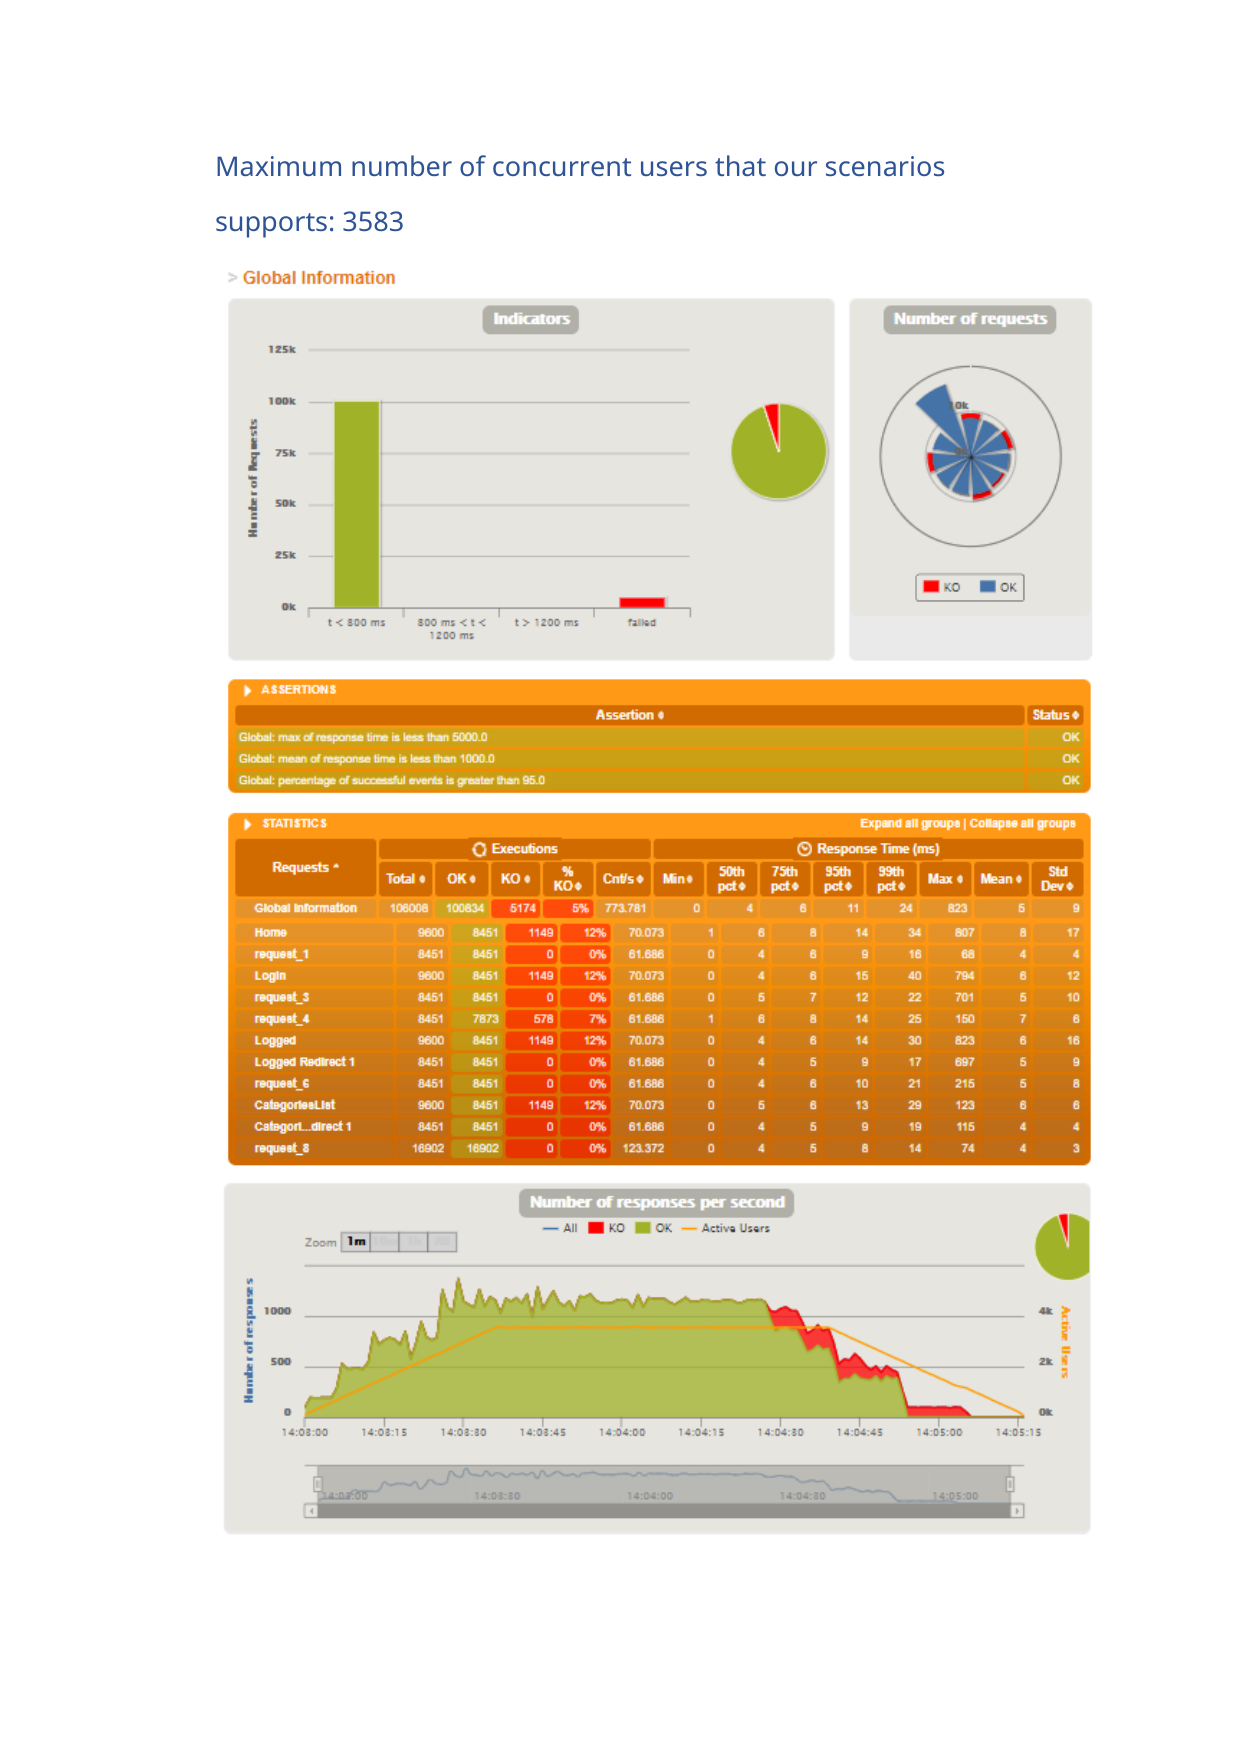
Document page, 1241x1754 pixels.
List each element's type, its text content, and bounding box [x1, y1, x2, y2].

subtitle Maximum number of concurrent users that our scenarios supports: 3583 [215, 148, 1063, 240]
picture [214, 264, 1101, 1546]
